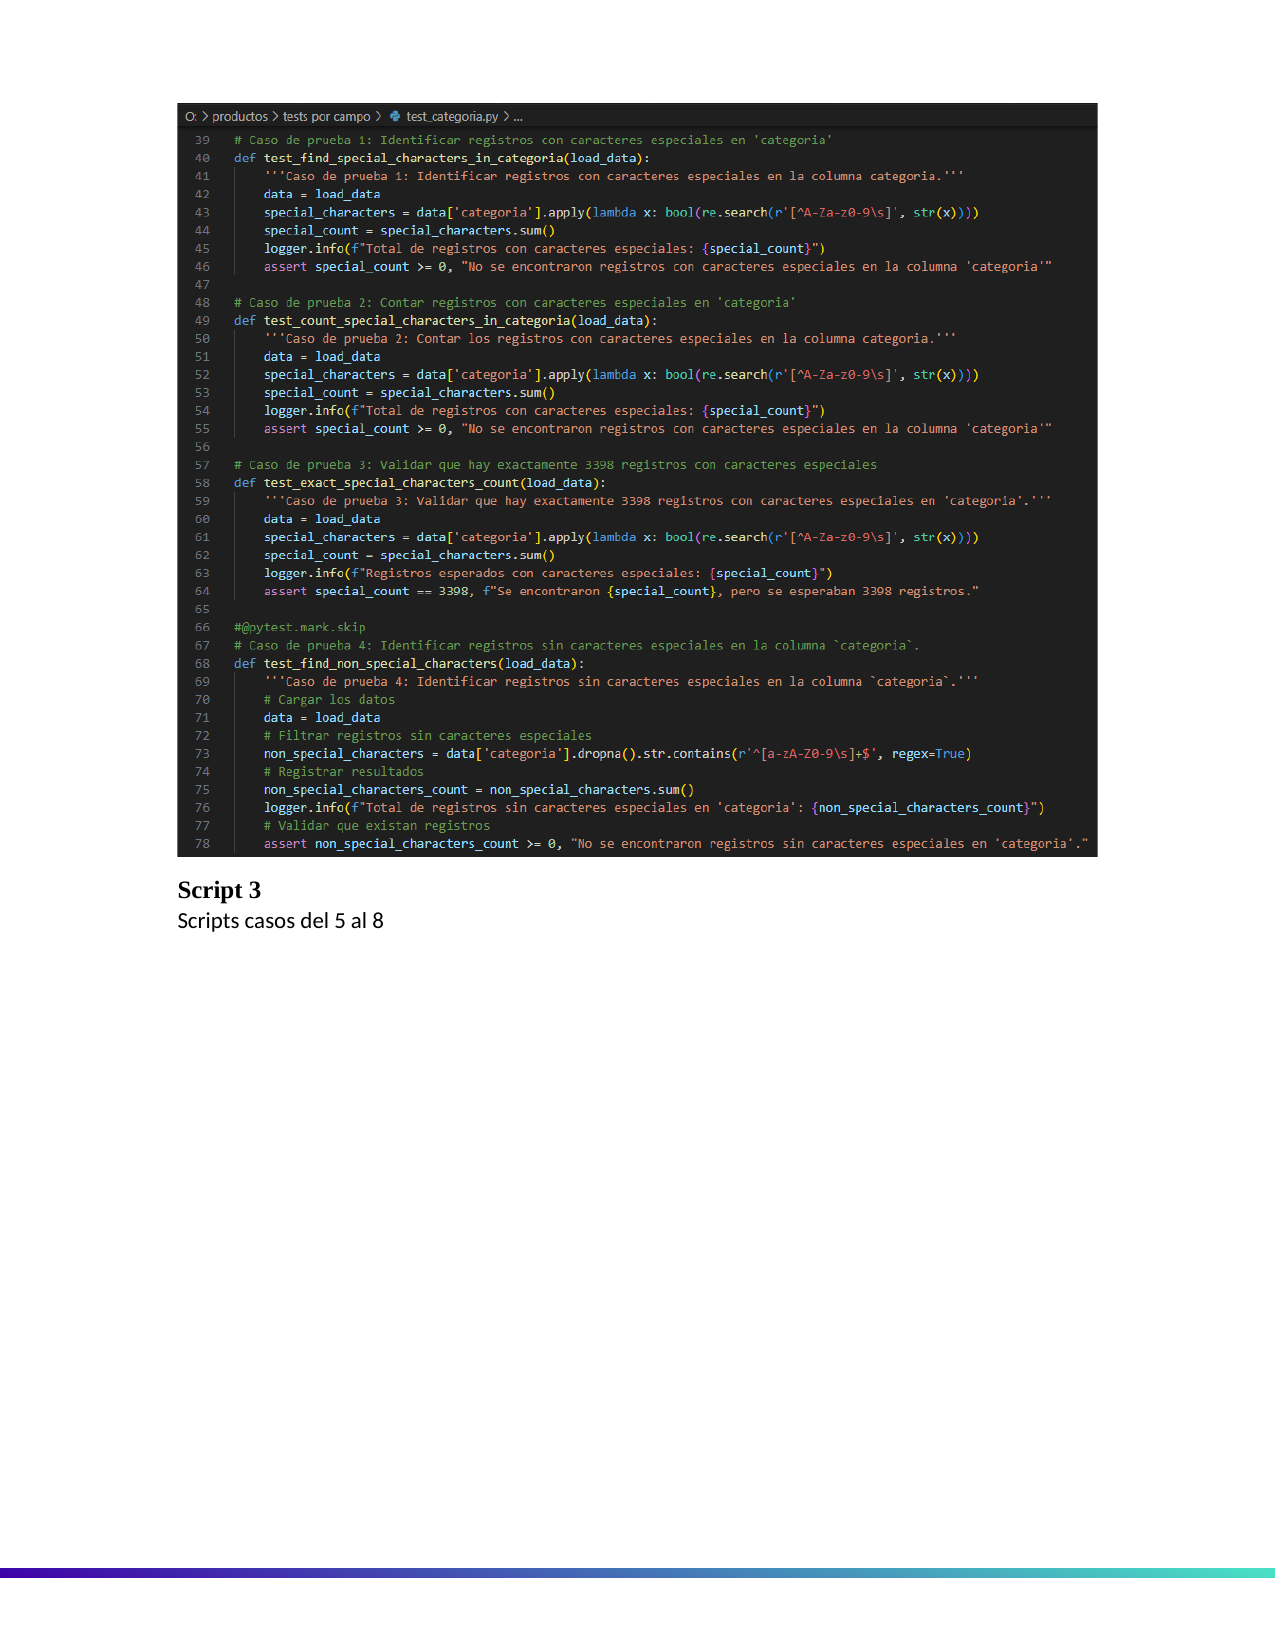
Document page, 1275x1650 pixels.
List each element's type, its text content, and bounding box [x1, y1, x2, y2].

subtitle Script 3 [177, 875, 1098, 904]
picture [177, 103, 1098, 857]
text Scripts casos del 5 al 8 [177, 906, 1098, 934]
